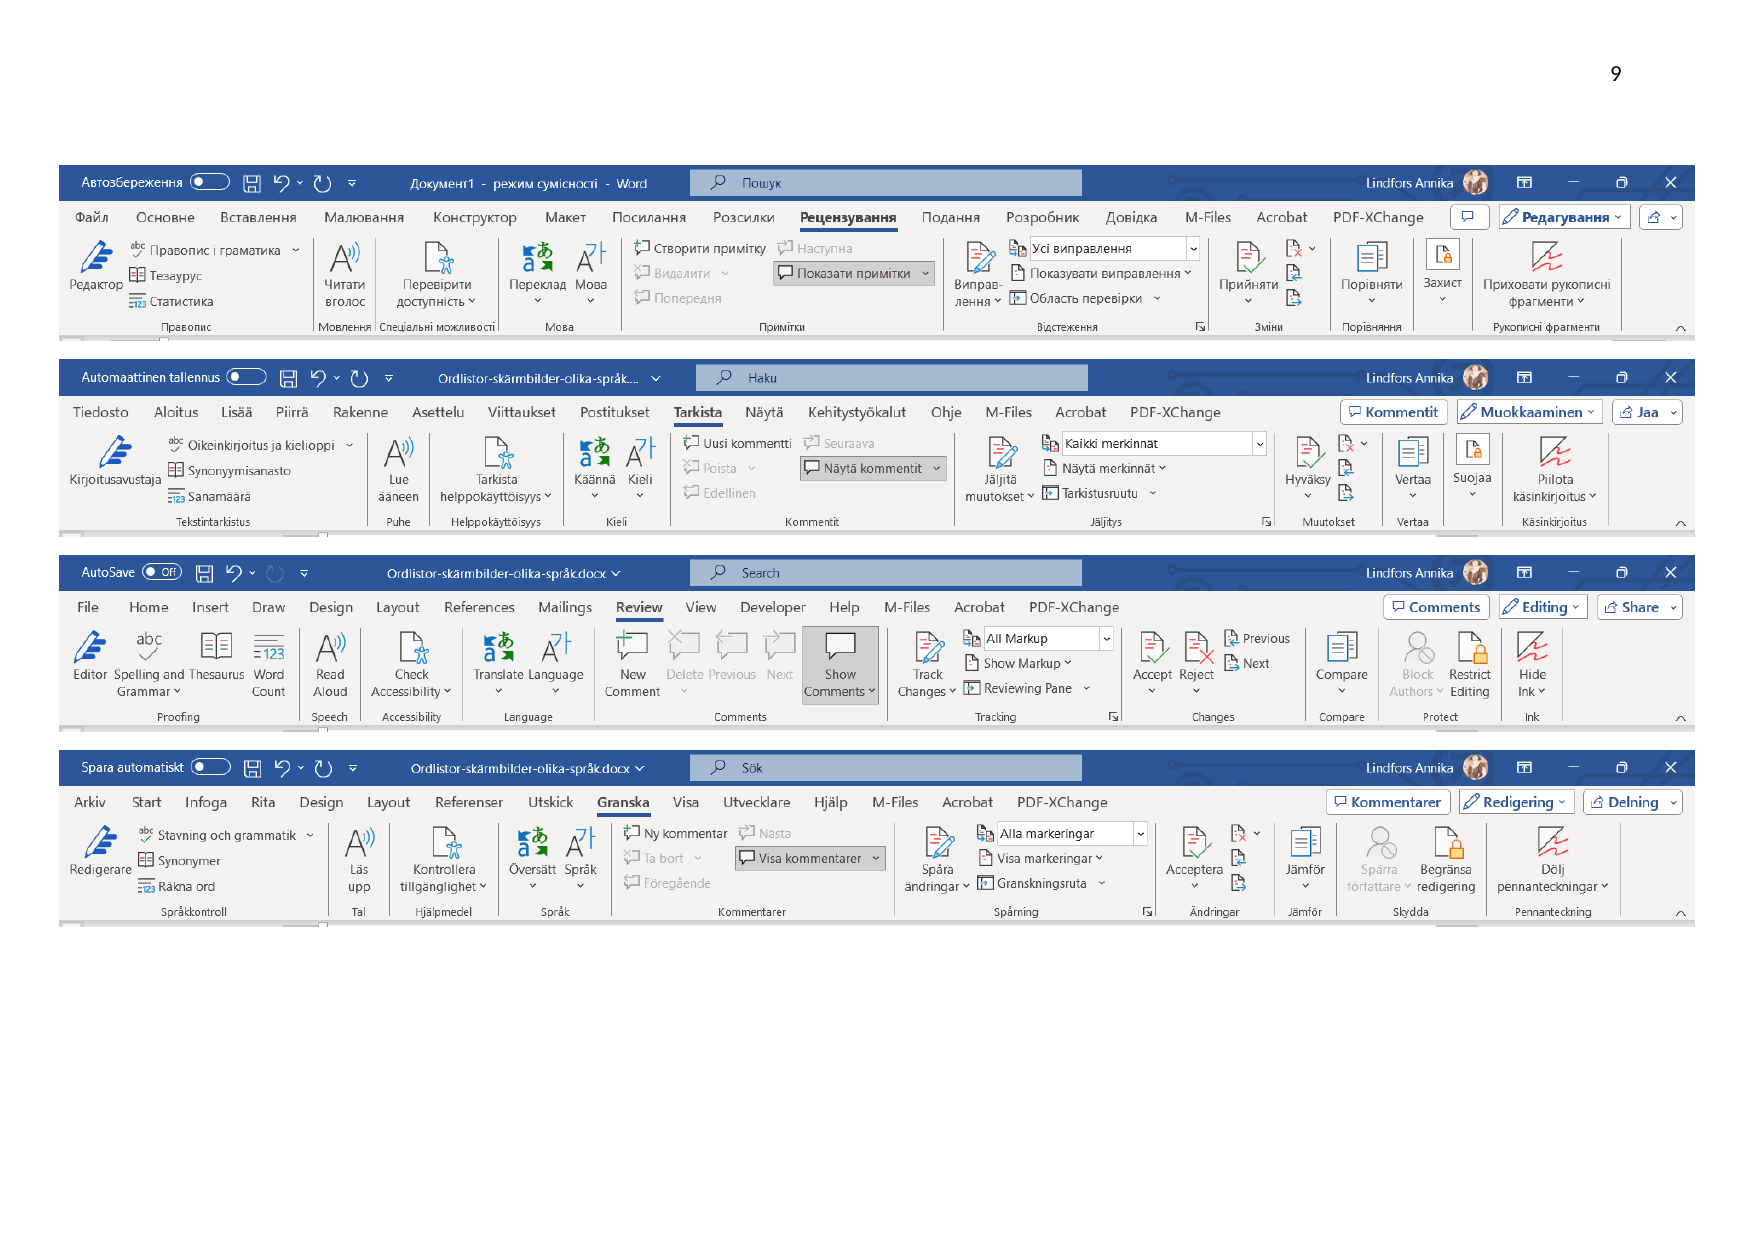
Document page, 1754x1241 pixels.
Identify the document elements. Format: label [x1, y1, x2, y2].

picture [59, 359, 1695, 537]
picture [59, 555, 1695, 732]
picture [59, 750, 1695, 927]
picture [59, 165, 1695, 341]
